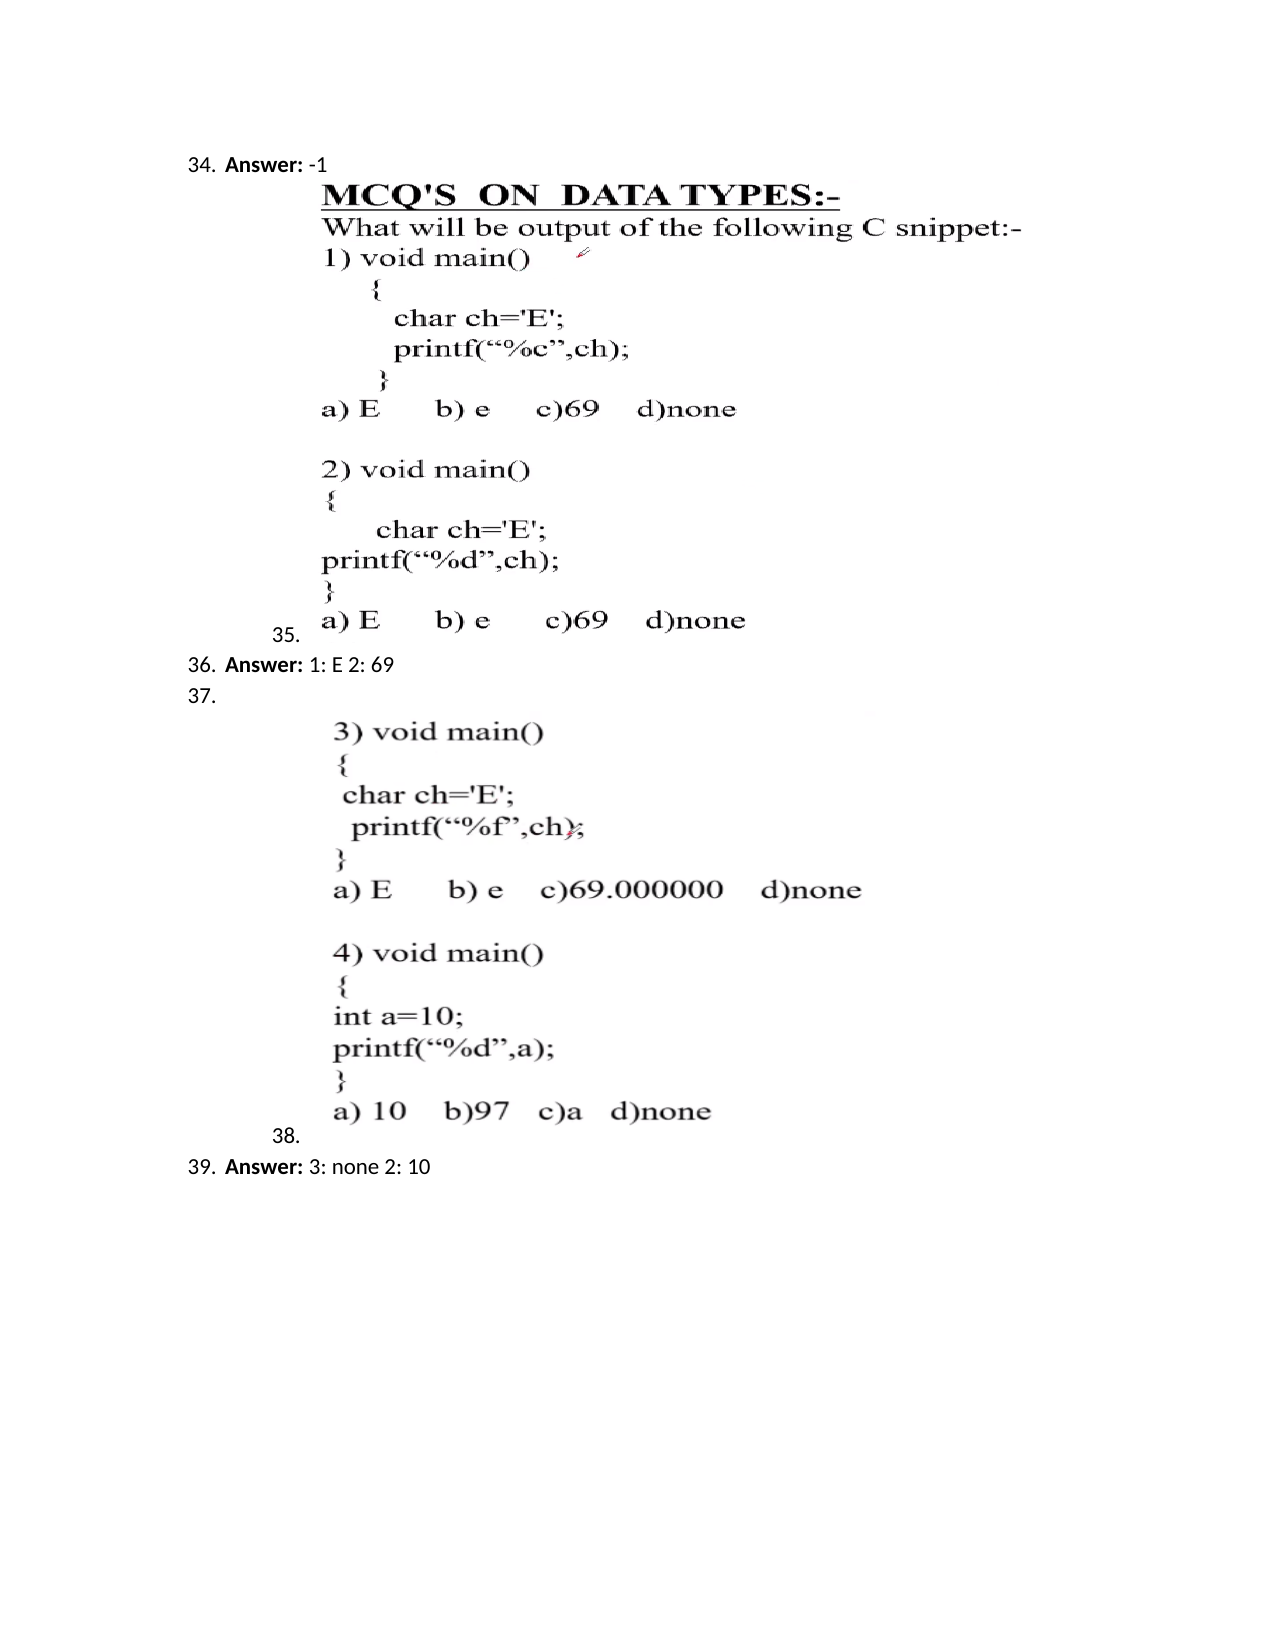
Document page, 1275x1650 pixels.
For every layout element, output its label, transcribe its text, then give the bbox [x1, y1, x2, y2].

list Answer: 3: none 2: 10 [187, 1152, 1125, 1180]
list Answer: 1: E 2: 69 [187, 651, 1125, 679]
list Answer: -1 [187, 150, 1125, 178]
picture [309, 180, 1041, 643]
picture [309, 711, 1042, 1144]
